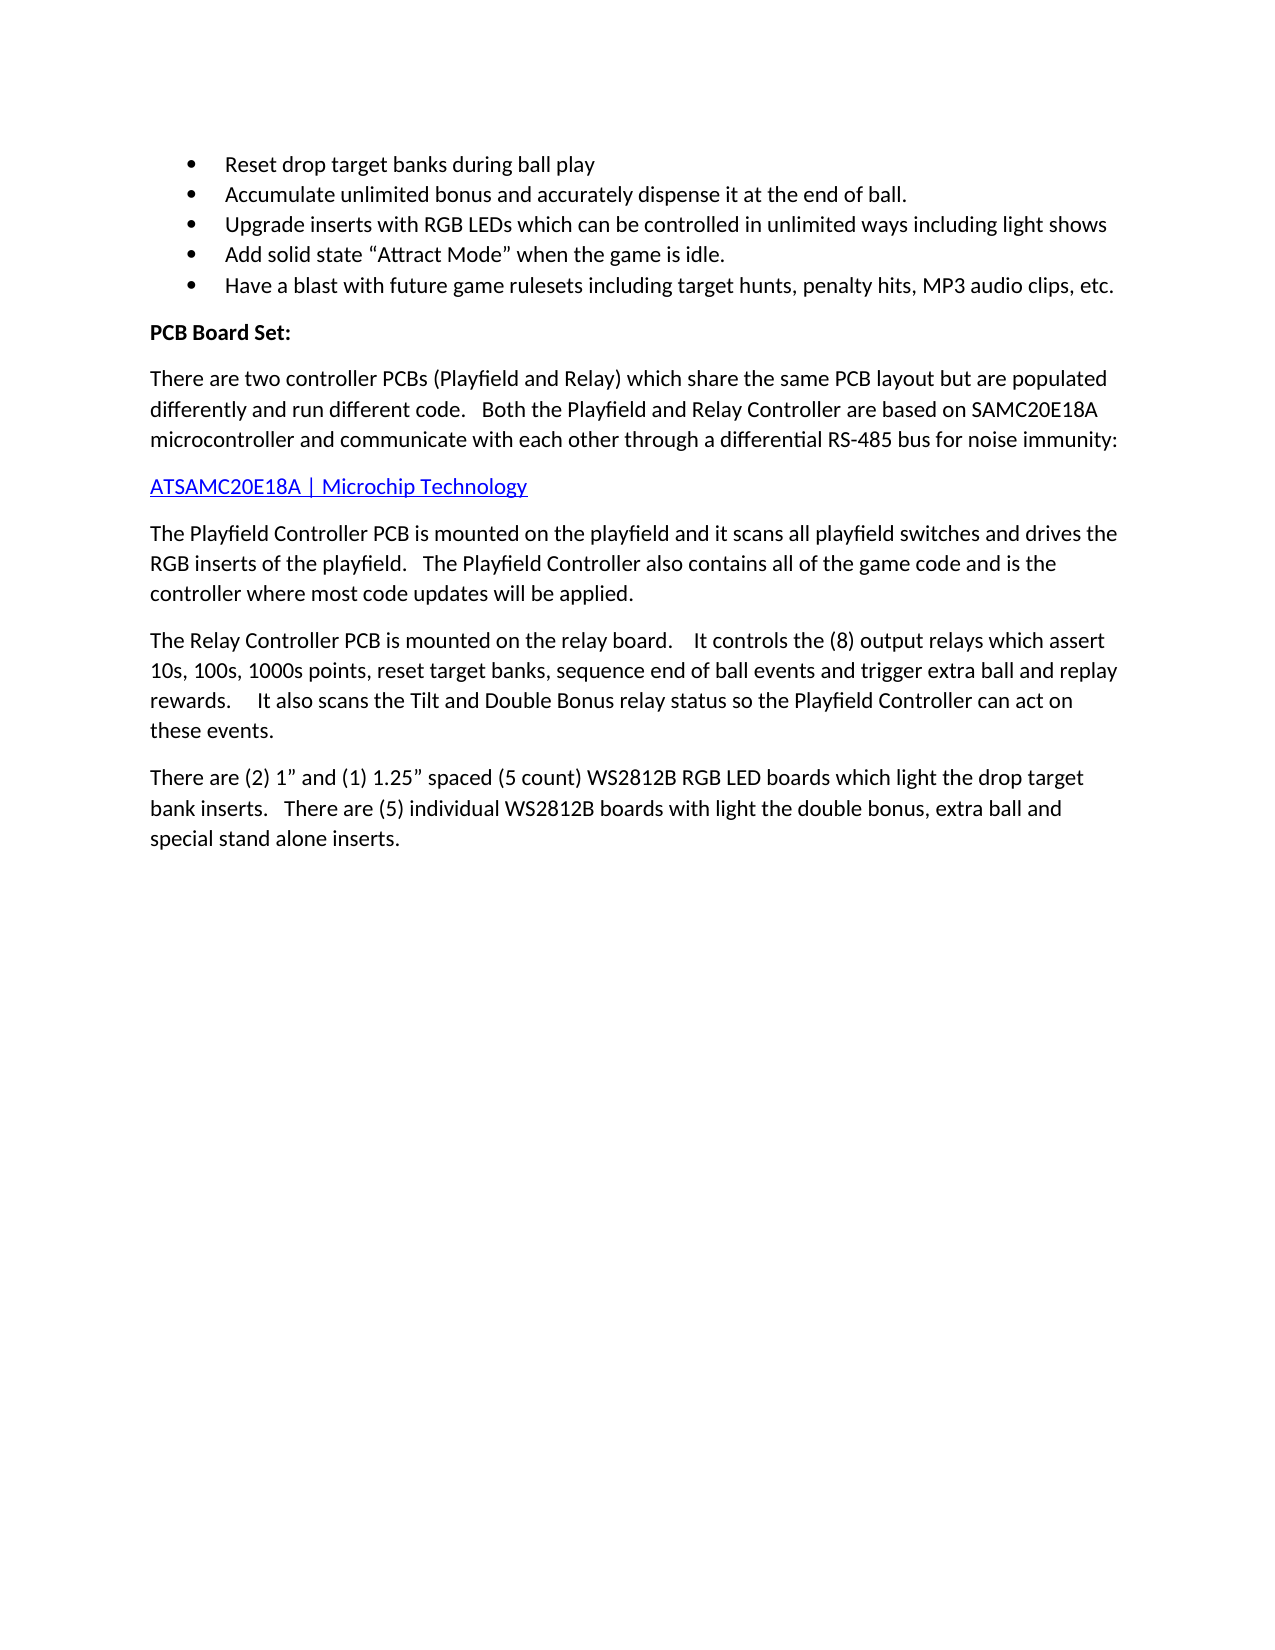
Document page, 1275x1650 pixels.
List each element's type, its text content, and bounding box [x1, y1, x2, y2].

text There are (2) 1” and (1) 1.25” spaced (5 count) WS2812B RGB LED boards which light the drop target bank inserts. There are (5) individual WS2812B boards with light the double bonus, extra ball and special stand alone inserts. [150, 763, 1125, 852]
list Upgrade inserts with RGB LEDs which can be controlled in unlimited ways including light shows [187, 210, 1125, 238]
list Add solid state “Attract Mode” when the game is idle. [187, 241, 1125, 269]
text There are two controller PCBs (Playfield and Relay) which share the same PCB layout but are populated differently and run different code. Both the Playfield and Relay Controller are based on SAMC20E18A microcontroller and communicate with each other through a differential RS-485 bus for noise immunity: [150, 364, 1125, 453]
list Accumulate unlimited bonus and accurately dispense it at the end of ball. [187, 180, 1125, 208]
text The Relay Controller PCB is mounted on the relay board. It controls the (8) output relays which assert 10s, 100s, 1000s points, reset target banks, sequence end of ball events and trigger extra ball and replay rewards. It also scans the Tilt and Double Bonus relay status so the Playfield Controller can act on these events. [150, 626, 1125, 745]
text The Playfield Controller PCB is mounted on the playfield and it scans all playfield switches and drives the RGB inserts of the playfield. The Playfield Controller also contains all of the game code and is the controller where most code updates will be applied. [150, 519, 1125, 607]
text ATSAMC20E18A | Microchip Technology [150, 472, 1125, 500]
list Reset drop target banks during ball play [187, 150, 1125, 178]
text PCB Board Set: [150, 318, 1125, 346]
list Have a blast with future game rulesets including target hunts, penalty hits, MP3 audio clips, etc. [187, 271, 1125, 299]
